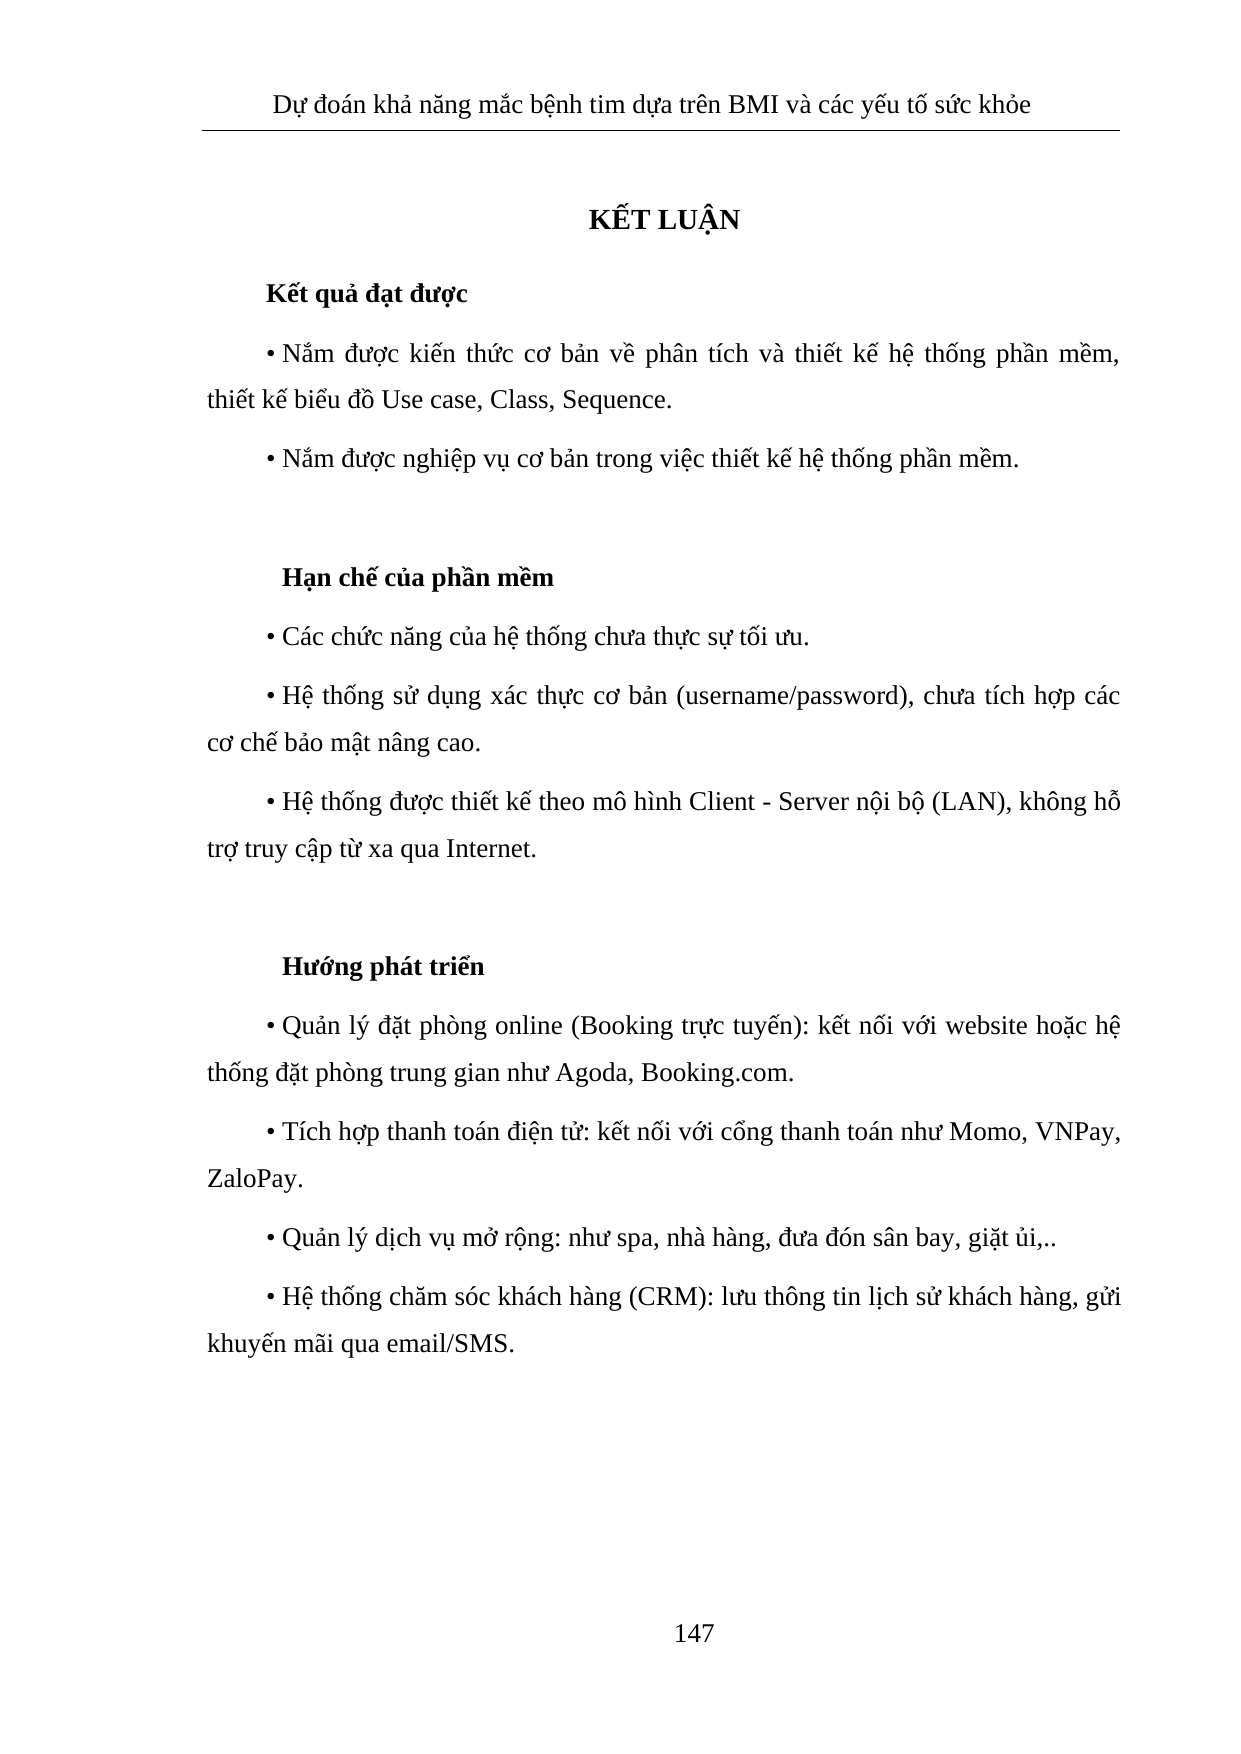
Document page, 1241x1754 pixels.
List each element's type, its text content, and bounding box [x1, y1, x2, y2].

subtitle KẾT LUẬN [207, 202, 1122, 236]
text • Nắm được nghiệp vụ cơ bản trong việc thiết kế hệ thống phần mềm. [207, 442, 1122, 474]
text • Quản lý đặt phòng online (Booking trực tuyến): kết nối với website hoặc hệ thống đặt phòng trung gian như Agoda, Booking.com. [207, 1009, 1122, 1087]
text • Hệ thống sử dụng xác thực cơ bản (username/password), chưa tích hợp các cơ chế bảo mật nâng cao. [207, 679, 1122, 757]
text • Các chức năng của hệ thống chưa thực sự tối ưu. [207, 620, 1122, 651]
text • Tích hợp thanh toán điện tử: kết nối với cổng thanh toán như Momo, VNPay, ZaloPay. [207, 1115, 1122, 1193]
text Kết quả đạt được [207, 277, 1122, 309]
text • Hệ thống chăm sóc khách hàng (CRM): lưu thông tin lịch sử khách hàng, gửi khuyến mãi qua email/SMS. [207, 1280, 1122, 1358]
text Hướng phát triển [207, 950, 1122, 981]
text Hạn chế của phần mềm [207, 561, 1122, 592]
text • Hệ thống được thiết kế theo mô hình Client - Server nội bộ (LAN), không hỗ trợ truy cập từ xa qua Internet. [207, 785, 1122, 863]
text • Nắm được kiến thức cơ bản về phân tích và thiết kế hệ thống phần mềm, thiết kế biểu đồ Use case, Class, Sequence. [207, 337, 1122, 414]
text • Quản lý dịch vụ mở rộng: như spa, nhà hàng, đưa đón sân bay, giặt ủi,.. [207, 1221, 1122, 1252]
